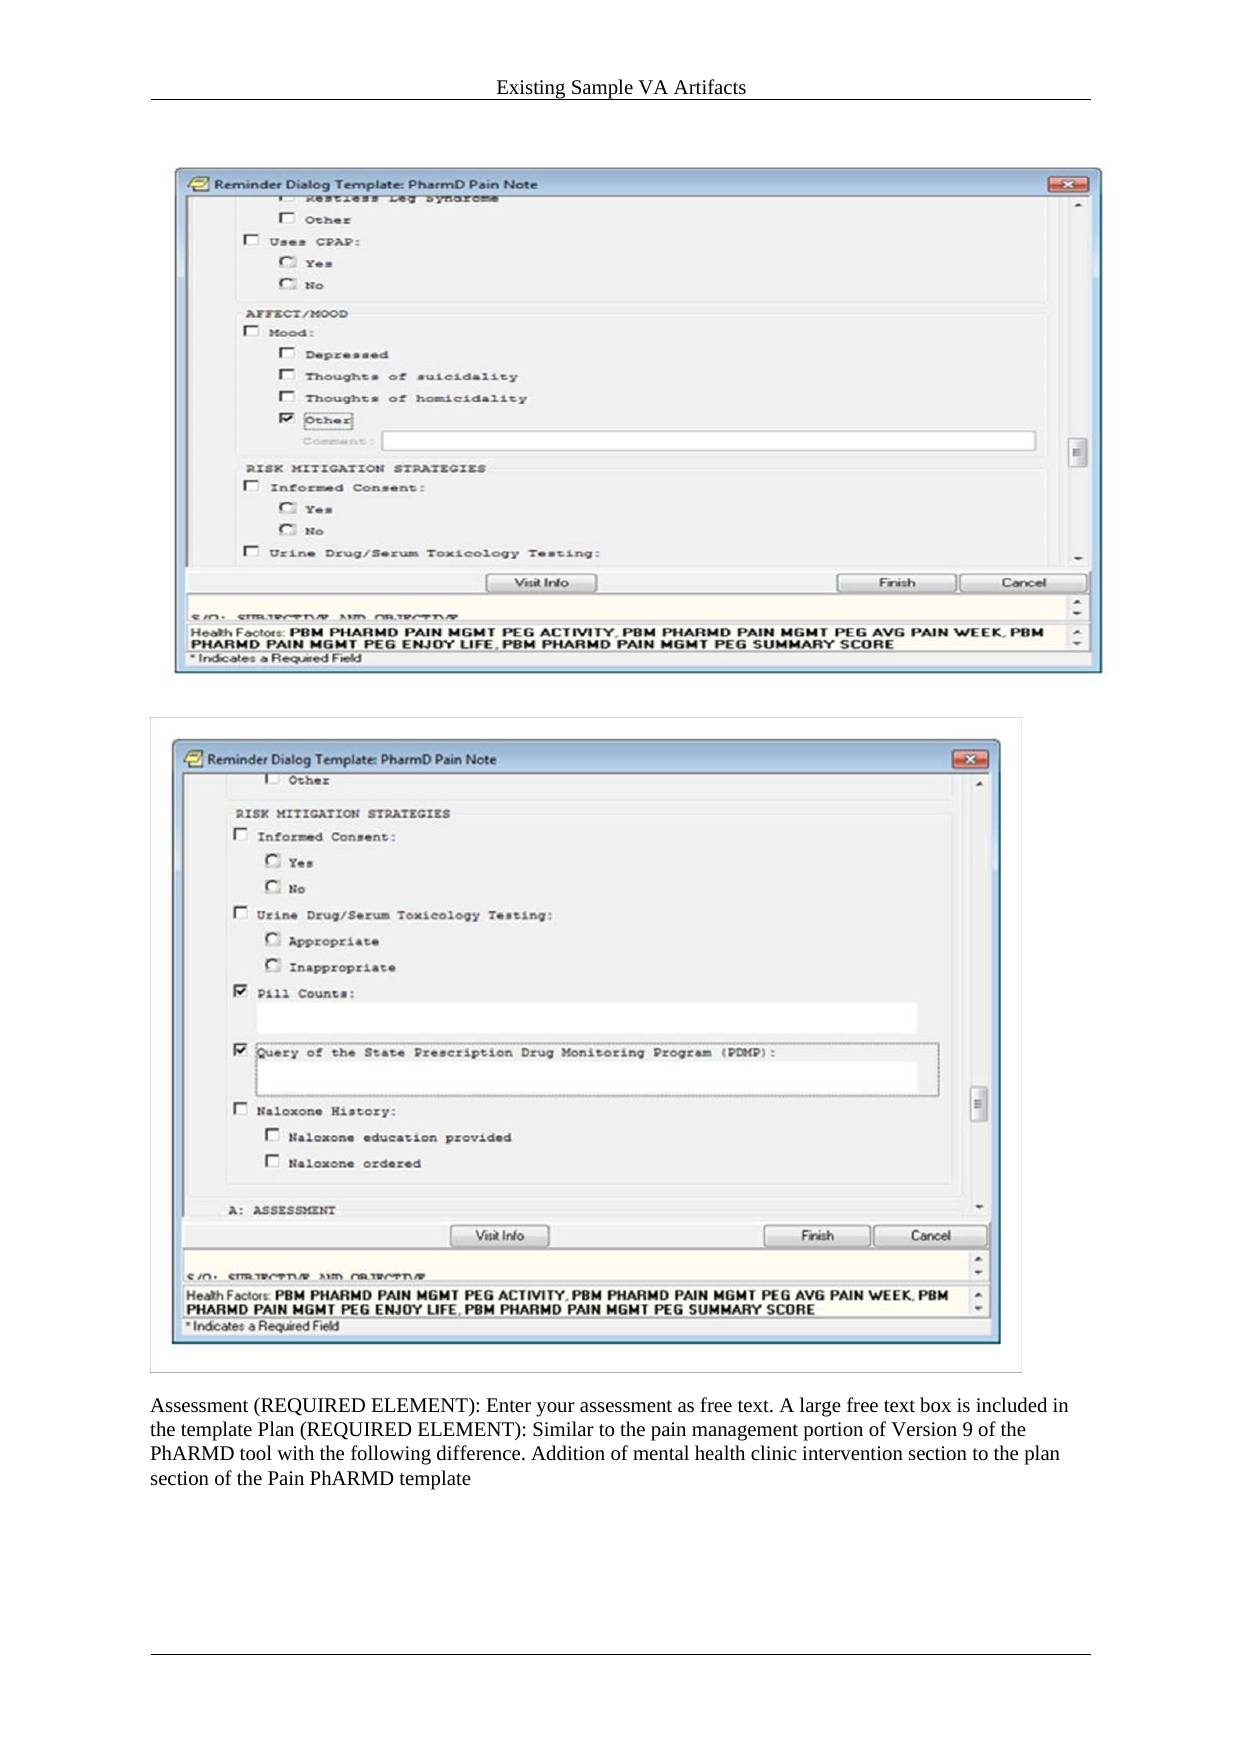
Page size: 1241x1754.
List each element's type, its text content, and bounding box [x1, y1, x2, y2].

text Assessment (REQUIRED ELEMENT): Enter your assessment as free text. A large free text box is included in the template Plan (REQUIRED ELEMENT): Similar to the pain management portion of Version 9 of the PhARMD tool with the following difference. Addition of mental health clinic intervention section to the plan section of the Pain PhARMD template [150, 1393, 1090, 1489]
picture [150, 150, 1125, 697]
picture [150, 717, 1022, 1373]
